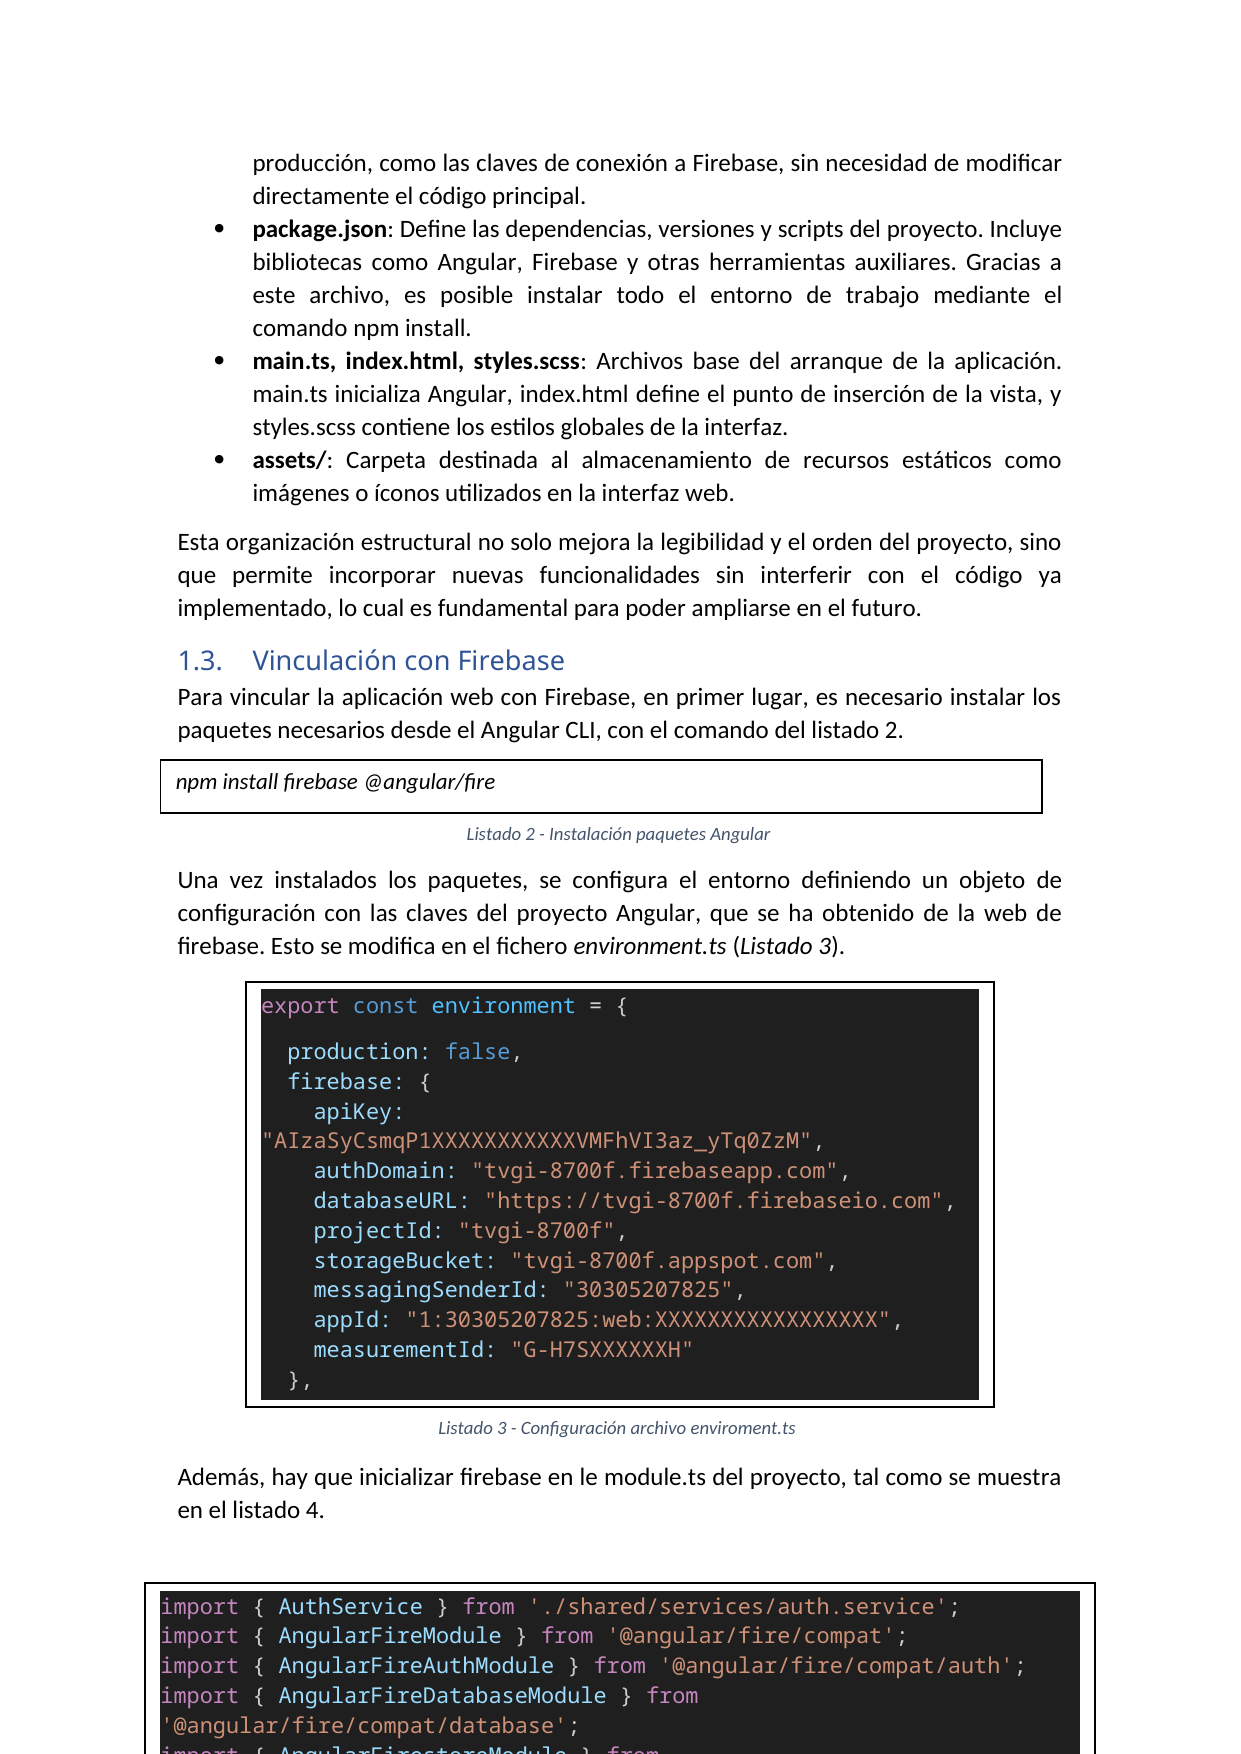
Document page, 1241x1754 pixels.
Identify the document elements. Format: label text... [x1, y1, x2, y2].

text Una vez instalados los paquetes, se configura el entorno definiendo un objeto de configuración con las claves del proyecto Angular, que se ha obtenido de la web de firebase. Esto se modifica en el fichero environment.ts (Listado 3). [177, 764, 1063, 961]
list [215, 148, 1063, 211]
text Además, hay que inicializar firebase en le module.ts del proyecto, tal como se muestra en el listado 4. [177, 1426, 1063, 1524]
subtitle Vinculación con Firebase [177, 642, 1063, 679]
list main.ts, index.html, styles.scss: Archivos base del arranque de la aplicación. main.ts inicializa Angular, index.html define el punto de inserción de la vista, y styles.scss contiene los estilos globales de la interfaz. [215, 345, 1063, 441]
list package.json: Define las dependencias, versiones y scripts del proyecto. Incluye bibliotecas como Angular, Firebase y otras herramientas auxiliares. Gracias a este archivo, es posible instalar todo el entorno de trabajo mediante el comando npm install. [215, 213, 1063, 343]
text Esta organización estructural no solo mejora la legibilidad y el orden del proyecto, sino que permite incorporar nuevas funcionalidades sin interferir con el código ya implementado, lo cual es fundamental para poder ampliarse en el futuro. [177, 526, 1063, 623]
list assets/: Carpeta destinada al almacenamiento de recursos estáticos como imágenes o íconos utilizados en la interfaz web. [215, 444, 1063, 507]
text Para vincular la aplicación web con Firebase, en primer lugar, es necesario instalar los paquetes necesarios desde el Angular CLI, con el comando del listado 2. [177, 682, 1063, 745]
